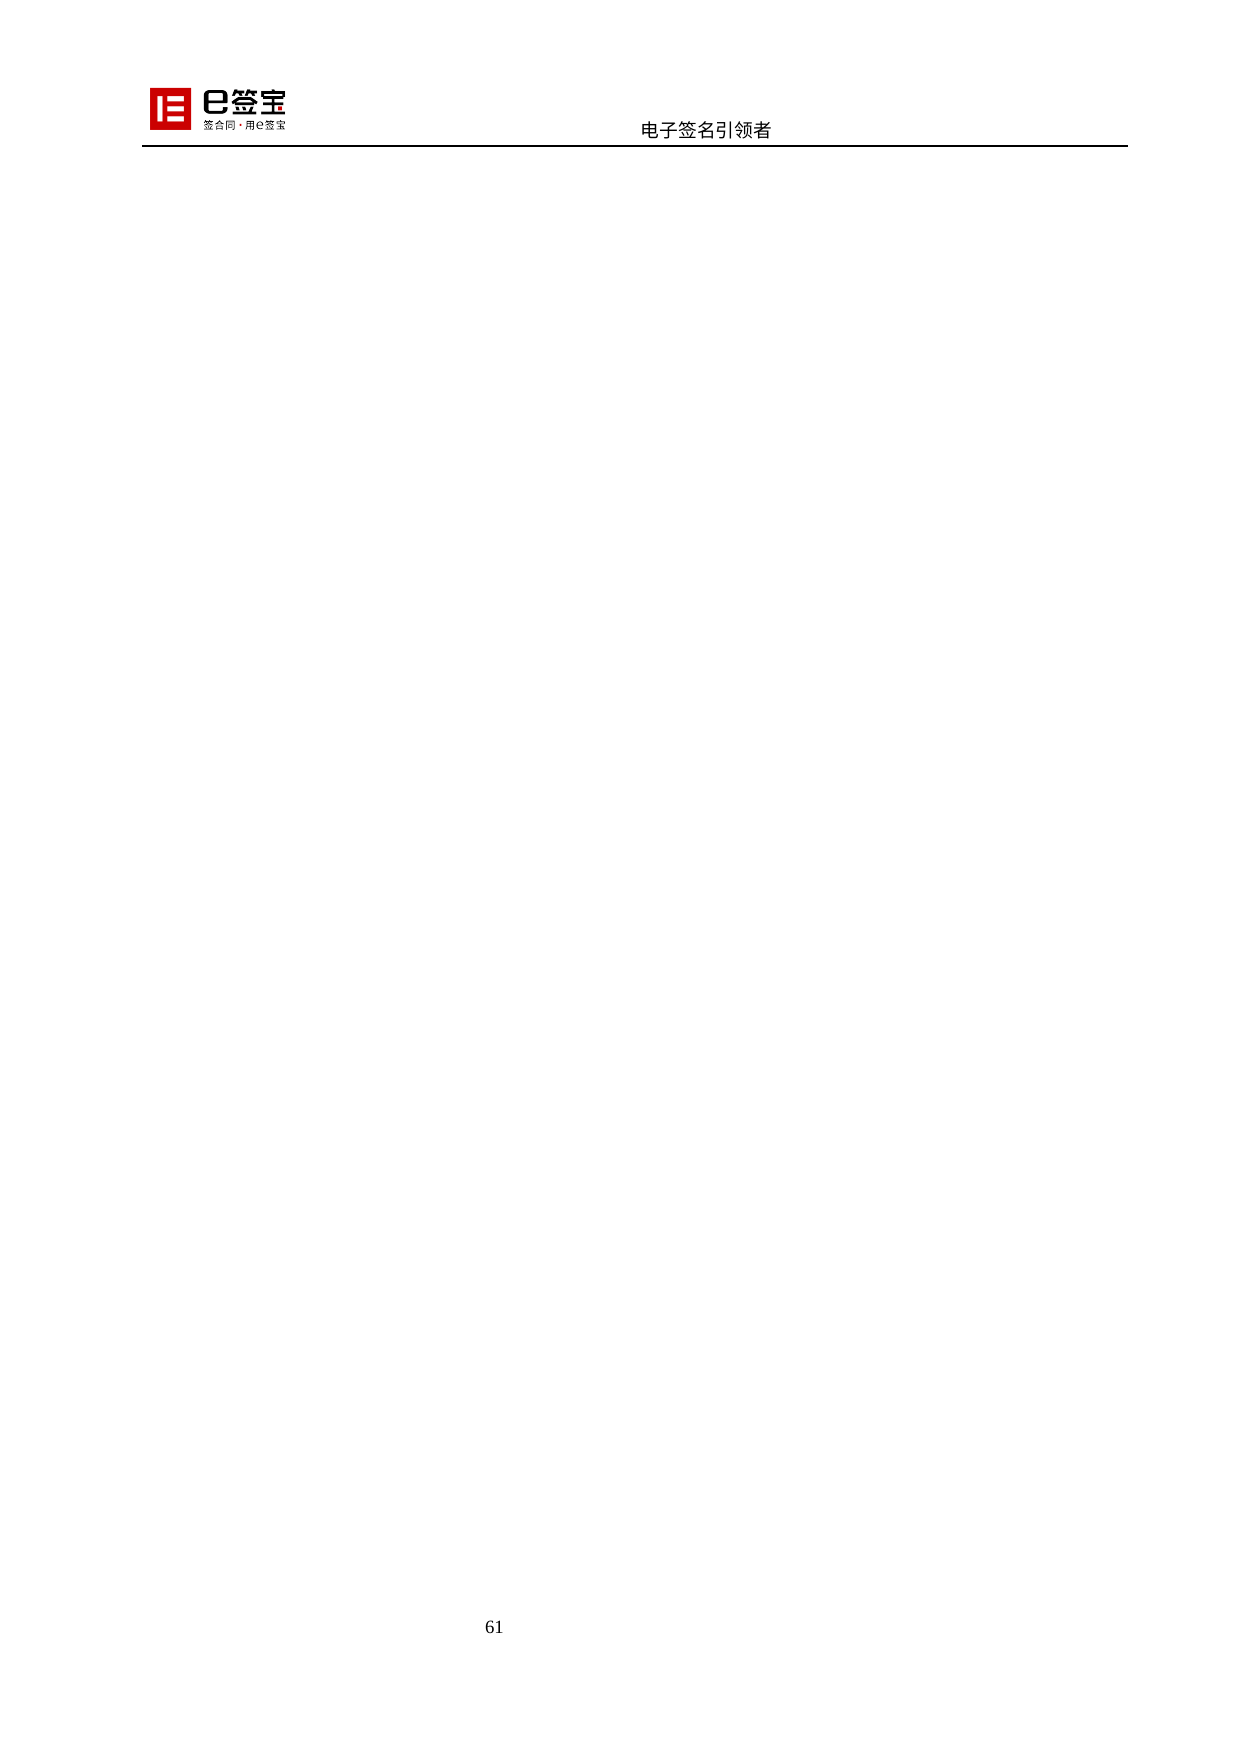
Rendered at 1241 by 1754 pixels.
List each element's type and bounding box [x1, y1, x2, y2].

picture [142, 81, 294, 138]
